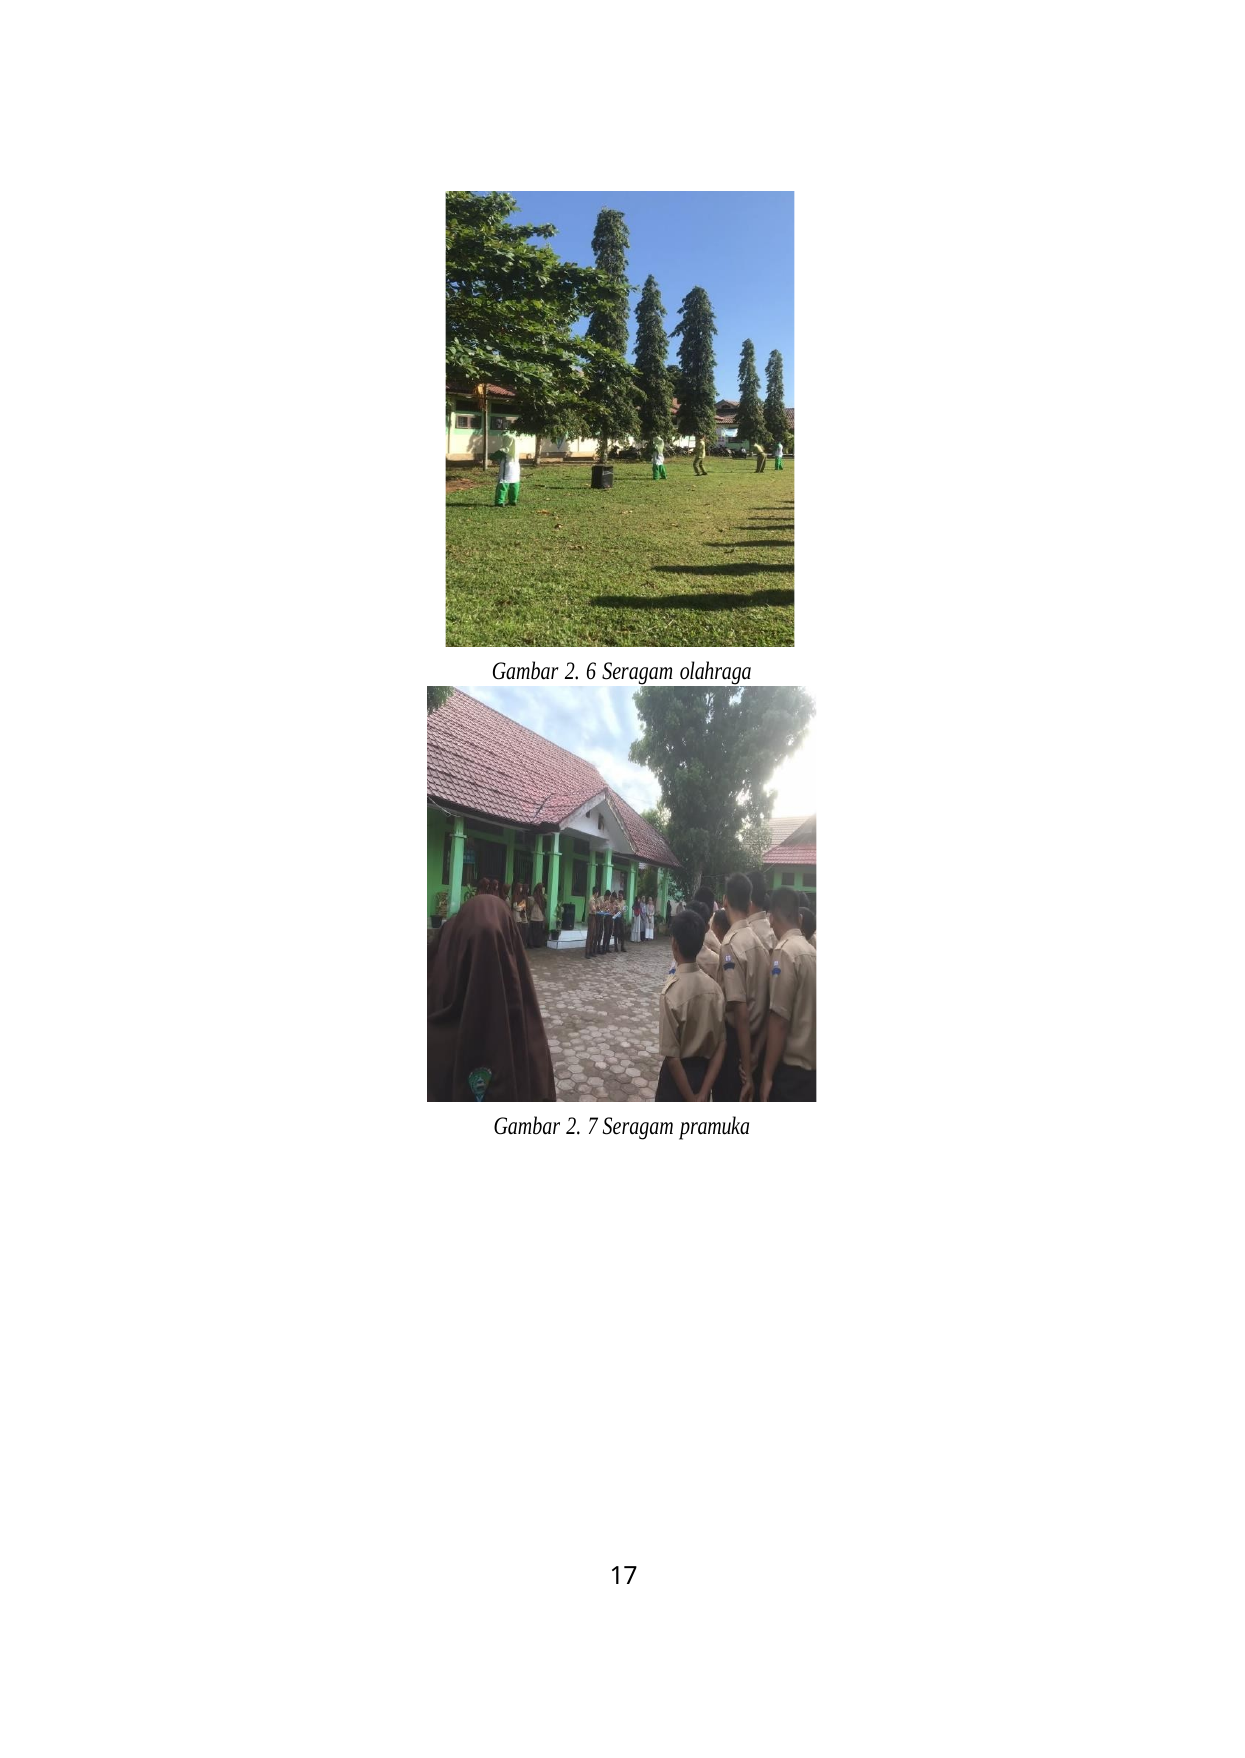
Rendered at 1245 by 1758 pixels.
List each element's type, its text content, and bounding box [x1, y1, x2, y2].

picture [445, 191, 795, 647]
text Gambar 2. 6 Seragam olahraga [153, 656, 1091, 685]
picture [427, 686, 817, 694]
text Gambar 2. 7 Seragam pramuka [153, 694, 1091, 1139]
